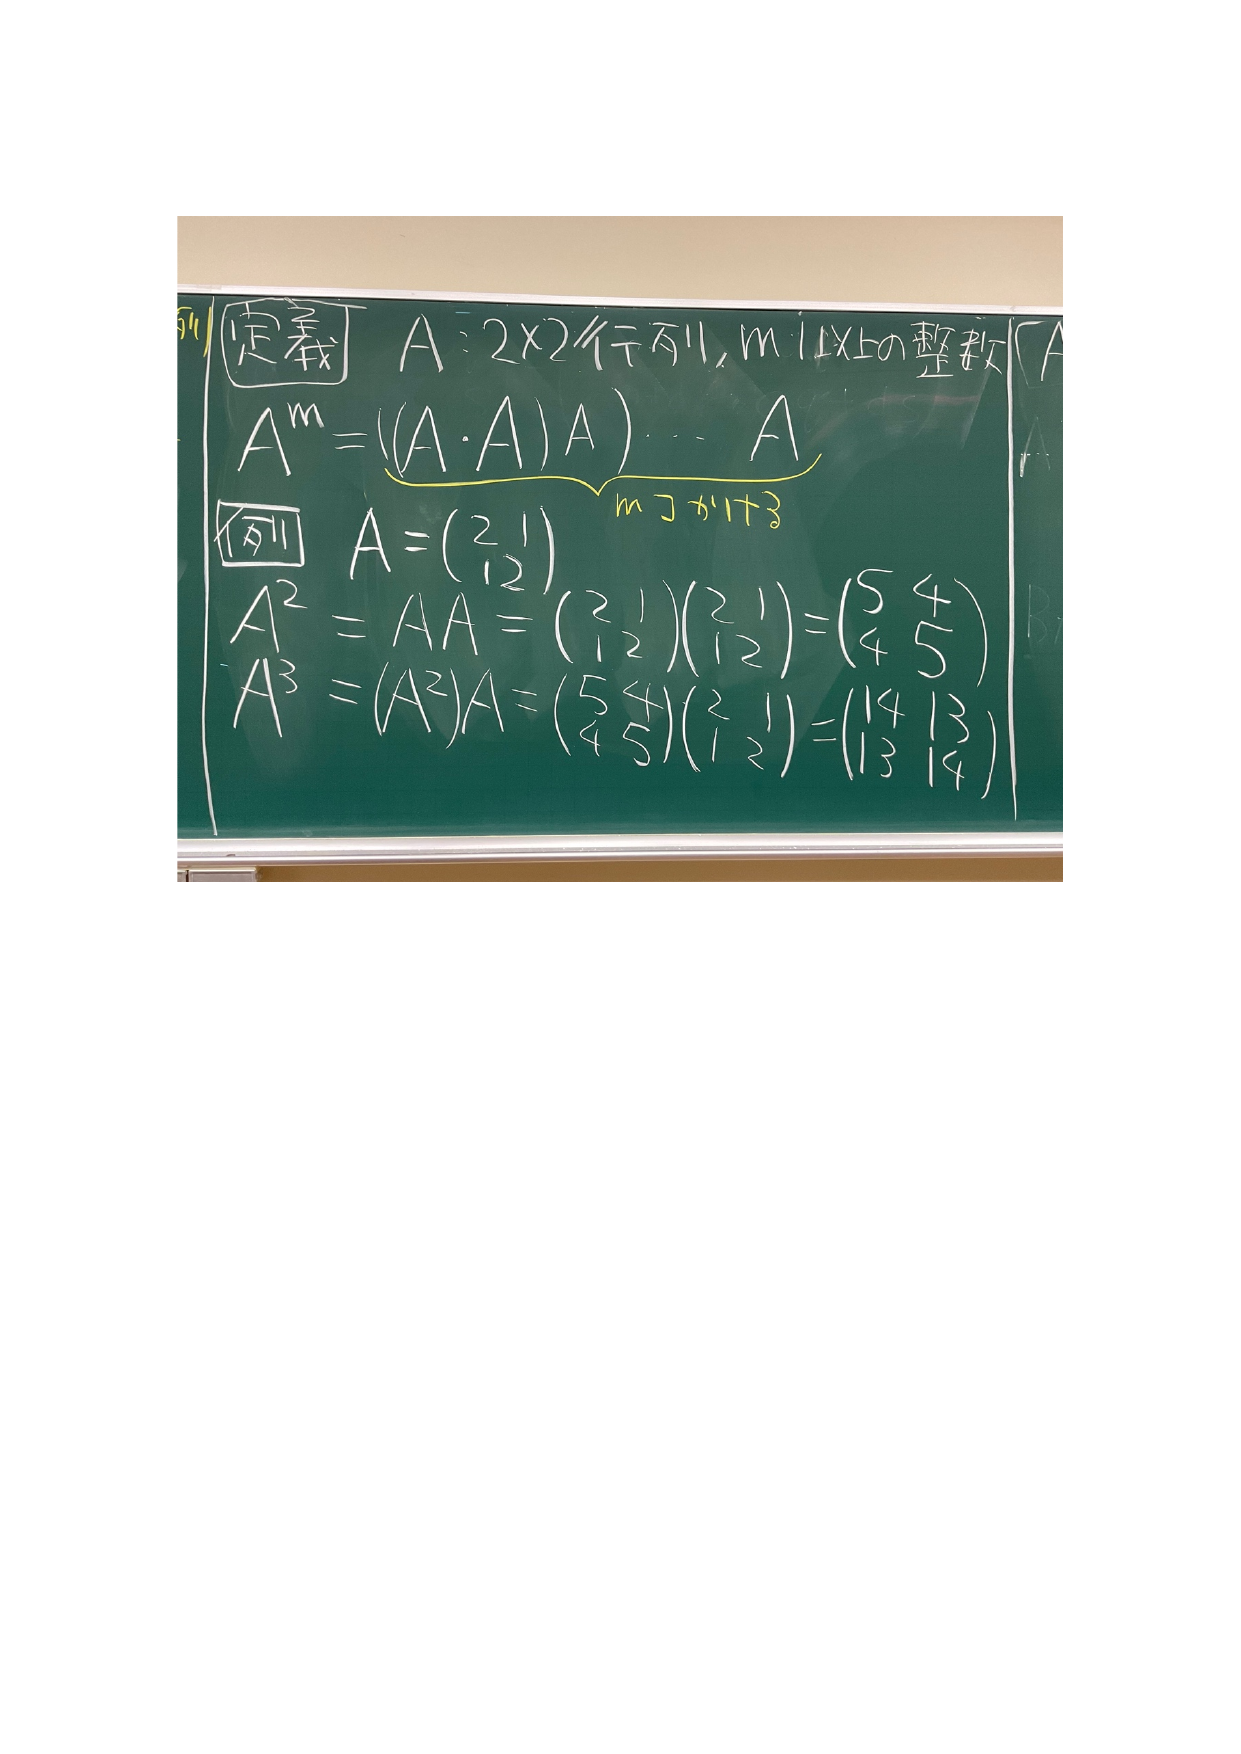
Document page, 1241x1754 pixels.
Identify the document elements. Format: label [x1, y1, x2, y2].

picture [177, 216, 1063, 882]
